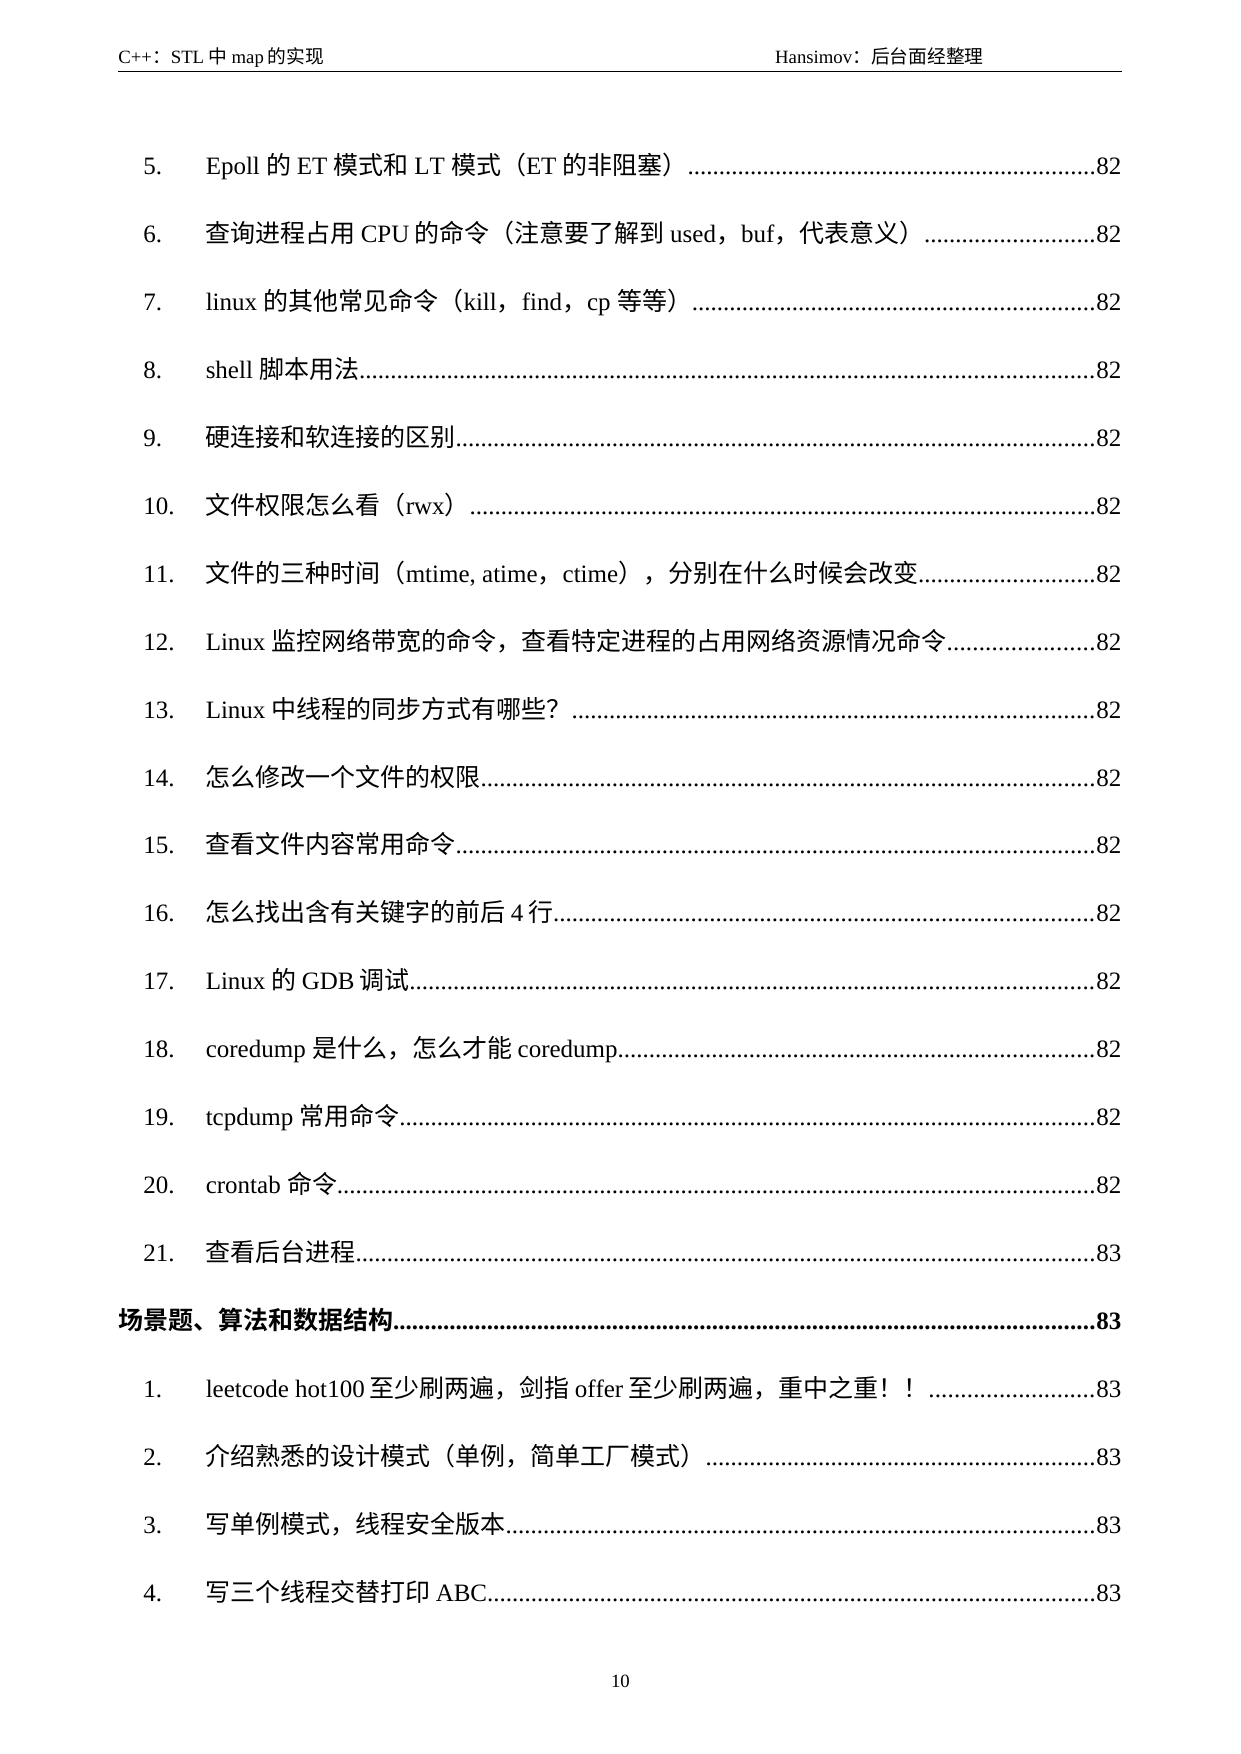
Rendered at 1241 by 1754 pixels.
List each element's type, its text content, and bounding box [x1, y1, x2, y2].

text 19. tcpdump 常用命令 82 [143, 1081, 1122, 1149]
text 16. 怎么找出含有关键字的前后4行 82 [143, 877, 1122, 945]
text 15. 查看文件内容常用命令 82 [143, 809, 1122, 877]
text 11. 文件的三种时间（mtime, atime，ctime），分别在什么时候会改变 82 [143, 537, 1122, 605]
text 14. 怎么修改一个文件的权限 82 [143, 741, 1122, 809]
text 8. shell 脚本用法 82 [143, 334, 1122, 402]
text 12. Linux 监控网络带宽的命令，查看特定进程的占用网络资源情况命令 82 [143, 605, 1122, 673]
text 20. crontab 命令 82 [143, 1149, 1122, 1217]
text 5. Epoll 的 ET 模式和 LT 模式（ET 的非阻塞） 82 [143, 130, 1122, 198]
text 18. coredump 是什么，怎么才能 coredump 82 [143, 1013, 1122, 1081]
text 2. 介绍熟悉的设计模式（单例，简单工厂模式） 83 [143, 1420, 1122, 1488]
text 4. 写三个线程交替打印ABC 83 [143, 1556, 1122, 1624]
text 9. 硬连接和软连接的区别 82 [143, 402, 1122, 469]
text 1. leetcode hot100至少刷两遍，剑指offer至少刷两遍，重中之重！！ 83 [143, 1352, 1122, 1420]
text 3. 写单例模式，线程安全版本 83 [143, 1488, 1122, 1556]
text 6. 查询进程占用CPU的命令（注意要了解到 used，buf，代表意义） 82 [143, 198, 1122, 266]
text 17. Linux 的GDB调试 82 [143, 945, 1122, 1013]
text 21. 查看后台进程 83 [143, 1217, 1122, 1284]
text 10. 文件权限怎么看（rwx） 82 [143, 469, 1122, 537]
text 场景题、算法和数据结构 83 [118, 1284, 1122, 1352]
text 13. Linux 中线程的同步方式有哪些？ 82 [143, 673, 1122, 741]
text 7. linux 的其他常见命令（kill，find，cp 等等） 82 [143, 266, 1122, 334]
